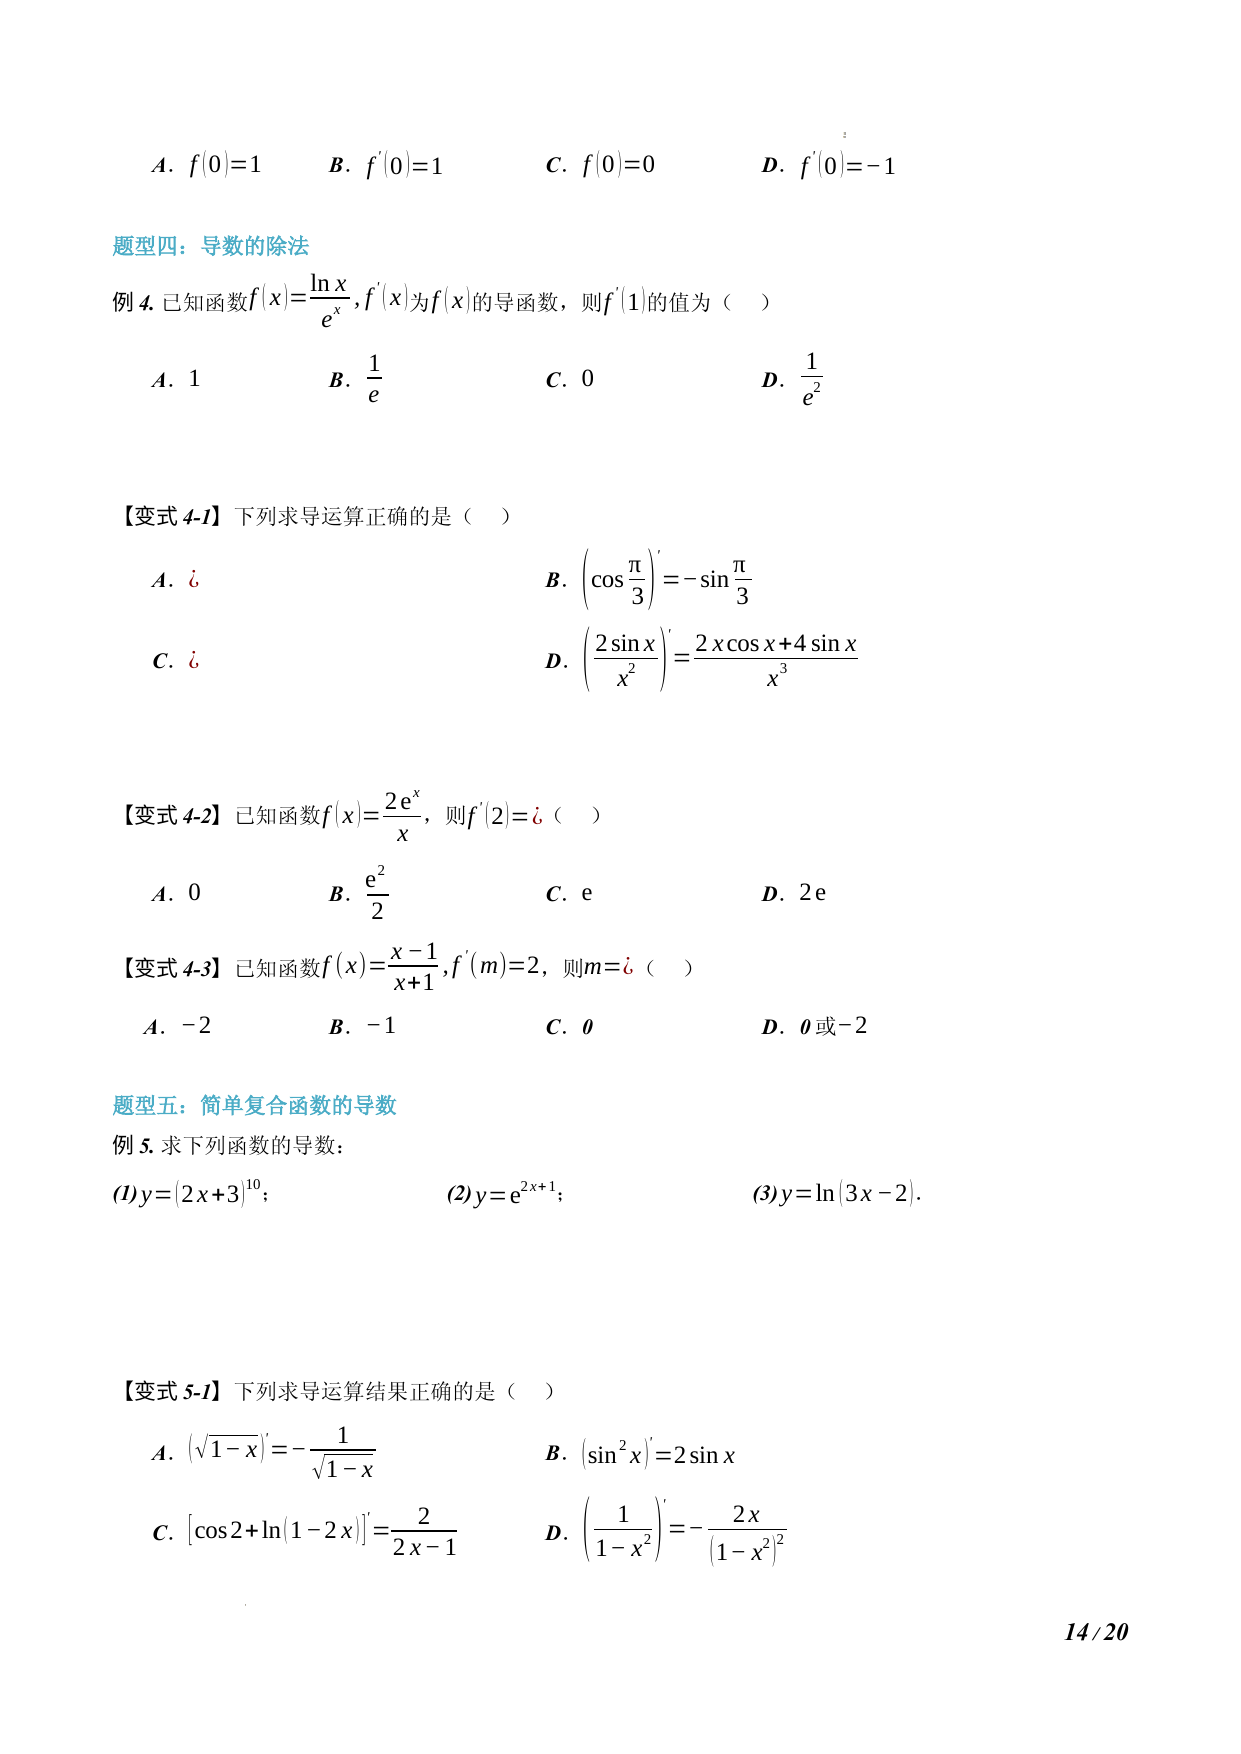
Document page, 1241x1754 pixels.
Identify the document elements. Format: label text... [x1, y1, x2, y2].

text C． D． [152, 1496, 1128, 1568]
text 例4. 已知函数为的导函数，则的值为（ ） [112, 269, 1128, 332]
text A． B． C． D． [152, 148, 1128, 180]
text 【变式4-2】已知函数，则（ ） [112, 783, 1128, 846]
text 【变式4-3】已知函数，则（ ） [112, 937, 1128, 996]
text A． B． [152, 1421, 1128, 1482]
text (1)； (2)； (3)． [112, 1176, 1128, 1209]
text 题型五：简单复合函数的导数 [112, 1091, 1128, 1116]
text A． B． C． D． [152, 861, 1128, 924]
text A． B． C．0 D．0或 [143, 1012, 1128, 1040]
text A． B． [152, 546, 1128, 612]
text 【变式5-1】下列求导运算结果正确的是（ ） [112, 1374, 1128, 1405]
text 题型四：导数的除法 [112, 232, 1128, 257]
text 例5. 求下列函数的导数： [112, 1128, 1128, 1160]
text C． D． [152, 625, 1128, 694]
text 【变式4-1】下列求导运算正确的是（ ） [112, 499, 1128, 530]
text A． B． C． D． [152, 347, 1128, 410]
